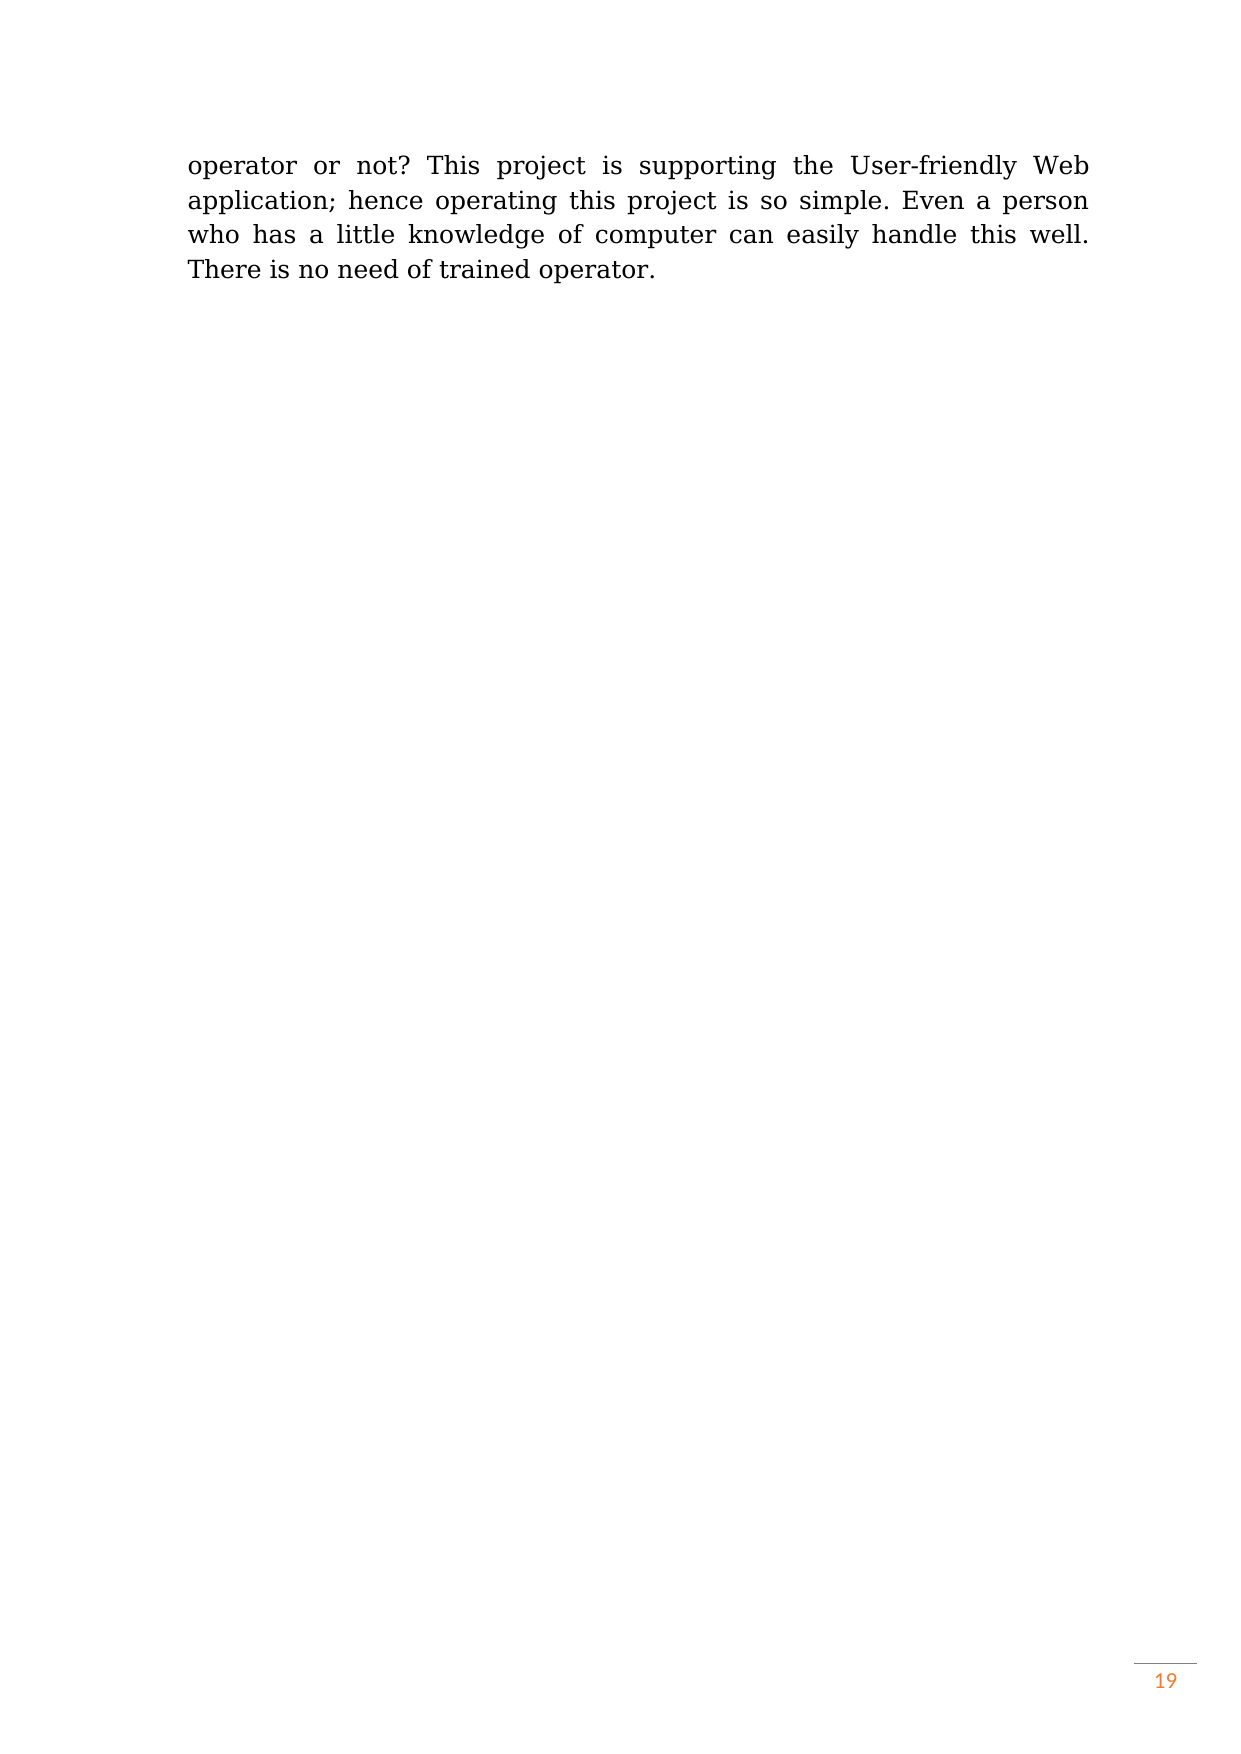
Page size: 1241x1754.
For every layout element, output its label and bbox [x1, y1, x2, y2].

text [187, 150, 1090, 283]
